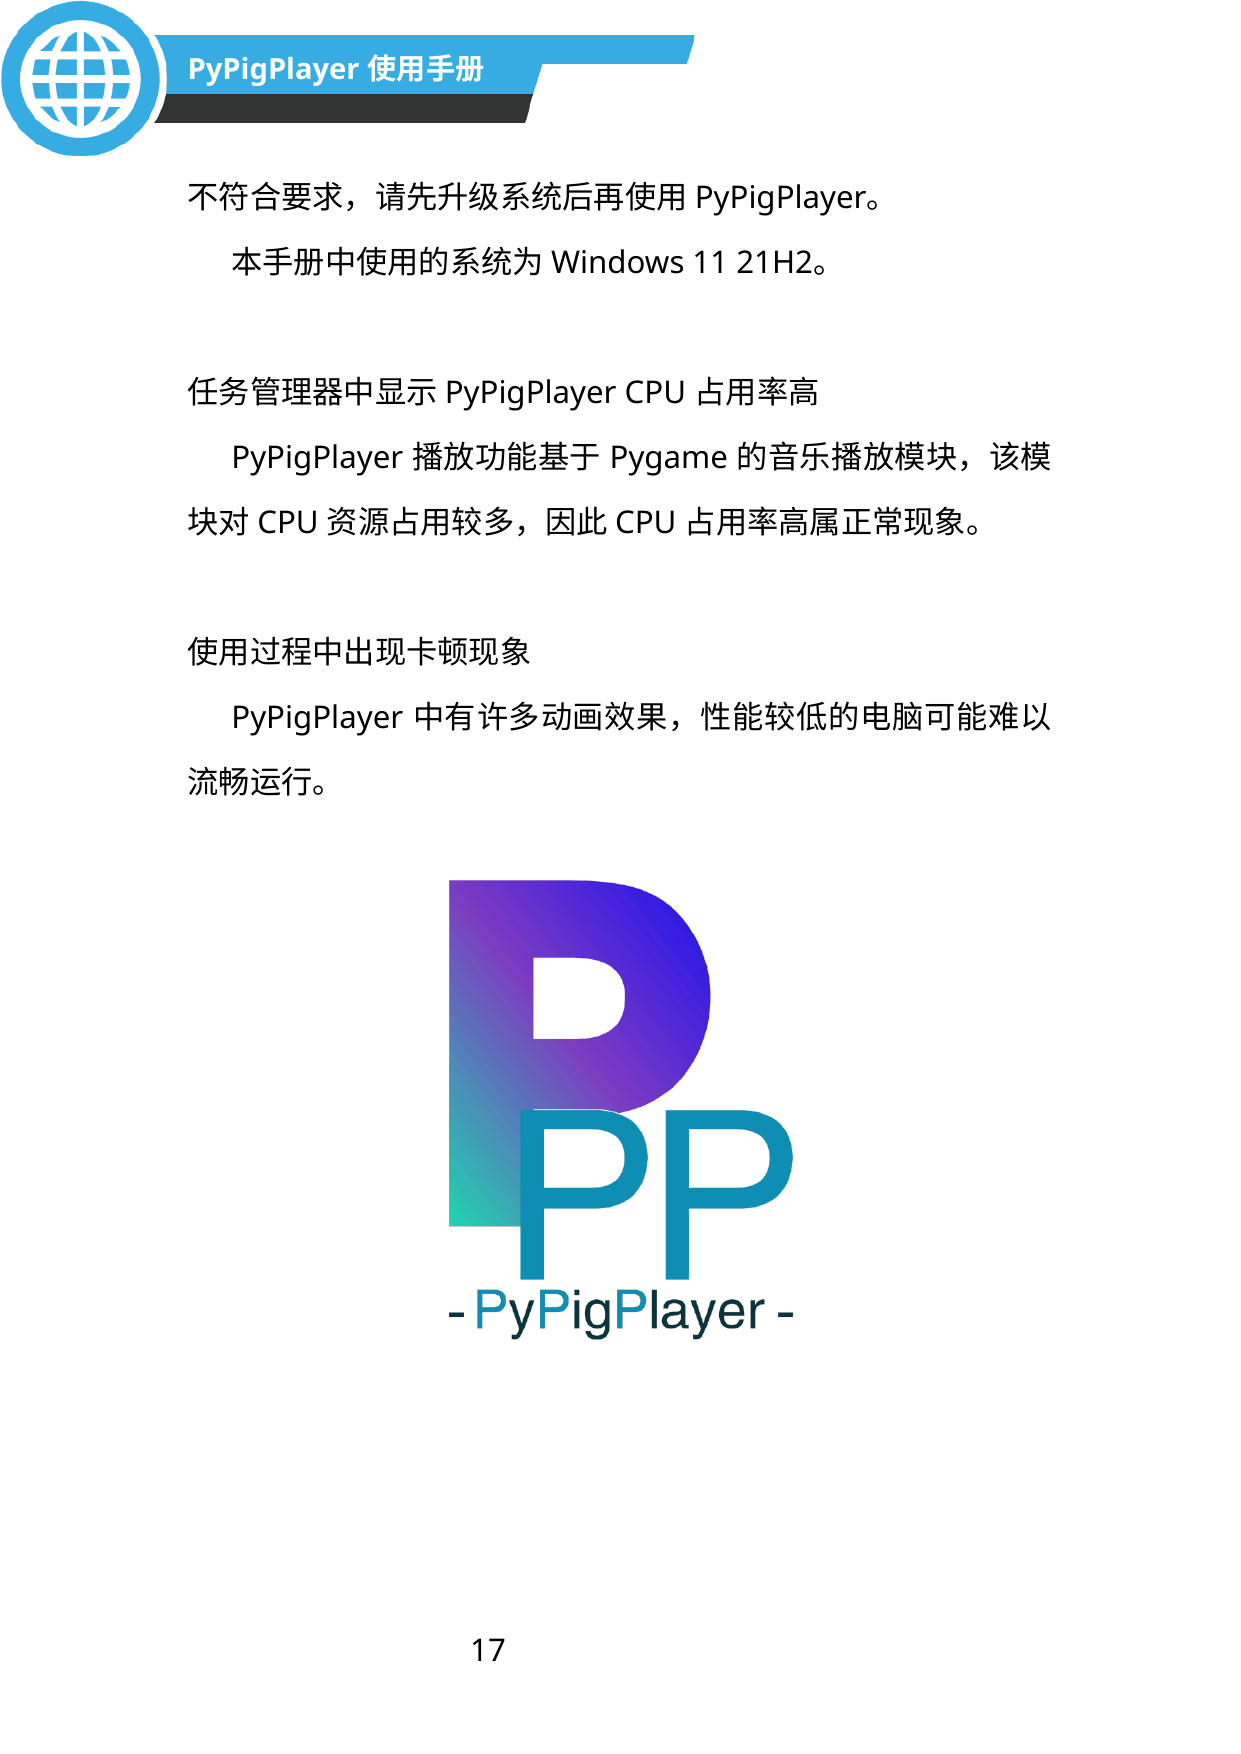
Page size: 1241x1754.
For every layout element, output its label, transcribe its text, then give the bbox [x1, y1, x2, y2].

picture [1, 1, 695, 156]
picture [445, 877, 796, 1350]
list PyPigPlayer 中有许多动画效果，性能较低的电脑可能难以流畅运行。 [187, 682, 1053, 812]
list PyPigPlayer 播放功能基于 Pygame 的音乐播放模块，该模块对 CPU 资源占用较多，因此 CPU 占用率高属正常现象。 [187, 422, 1053, 552]
list 任务管理器中显示 PyPigPlayer CPU 占用率高 [187, 357, 1053, 422]
list PyPigPlayer 支持 64 位 Windows 7 及以上系统。如果系统不符合要求，请先升级系统后再使用 PyPigPlayer。 [187, 162, 1053, 227]
list 本手册中使用的系统为 Windows 11 21H2。 [187, 227, 1053, 292]
list 使用过程中出现卡顿现象 [187, 617, 1053, 682]
